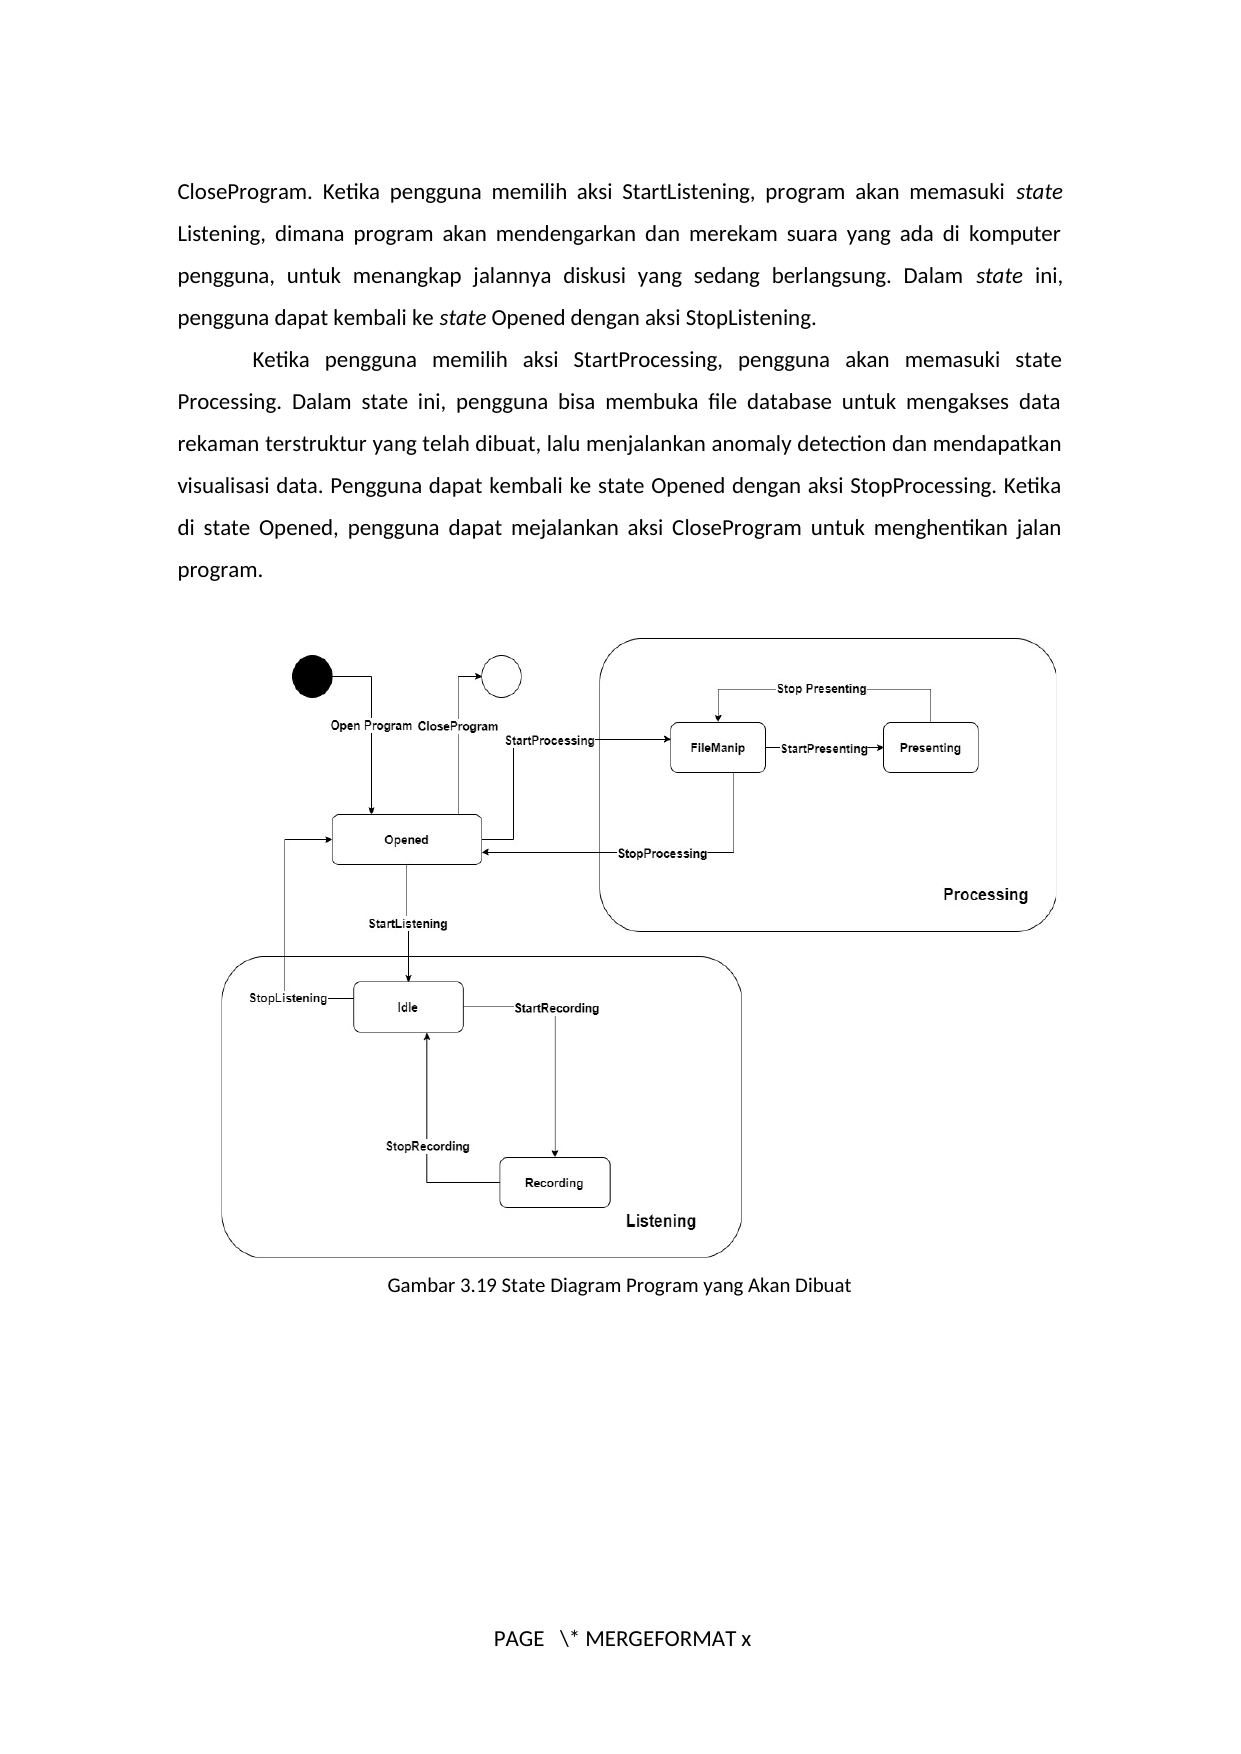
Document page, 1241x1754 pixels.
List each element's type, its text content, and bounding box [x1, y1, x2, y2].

text Ketika pengguna memilih aksi StartProcessing, pengguna akan memasuki state Processing. Dalam state ini, pengguna bisa membuka file database untuk mengakses data rekaman terstruktur yang telah dibuat, lalu menjalankan anomaly detection dan mendapatkan visualisasi data. Pengguna dapat kembali ke state Opened dengan aksi StopProcessing. Ketika di state Opened, pengguna dapat mejalankan aksi CloseProgram untuk menghentikan jalan program. [177, 345, 1063, 583]
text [177, 177, 1063, 331]
picture [221, 638, 1057, 1258]
